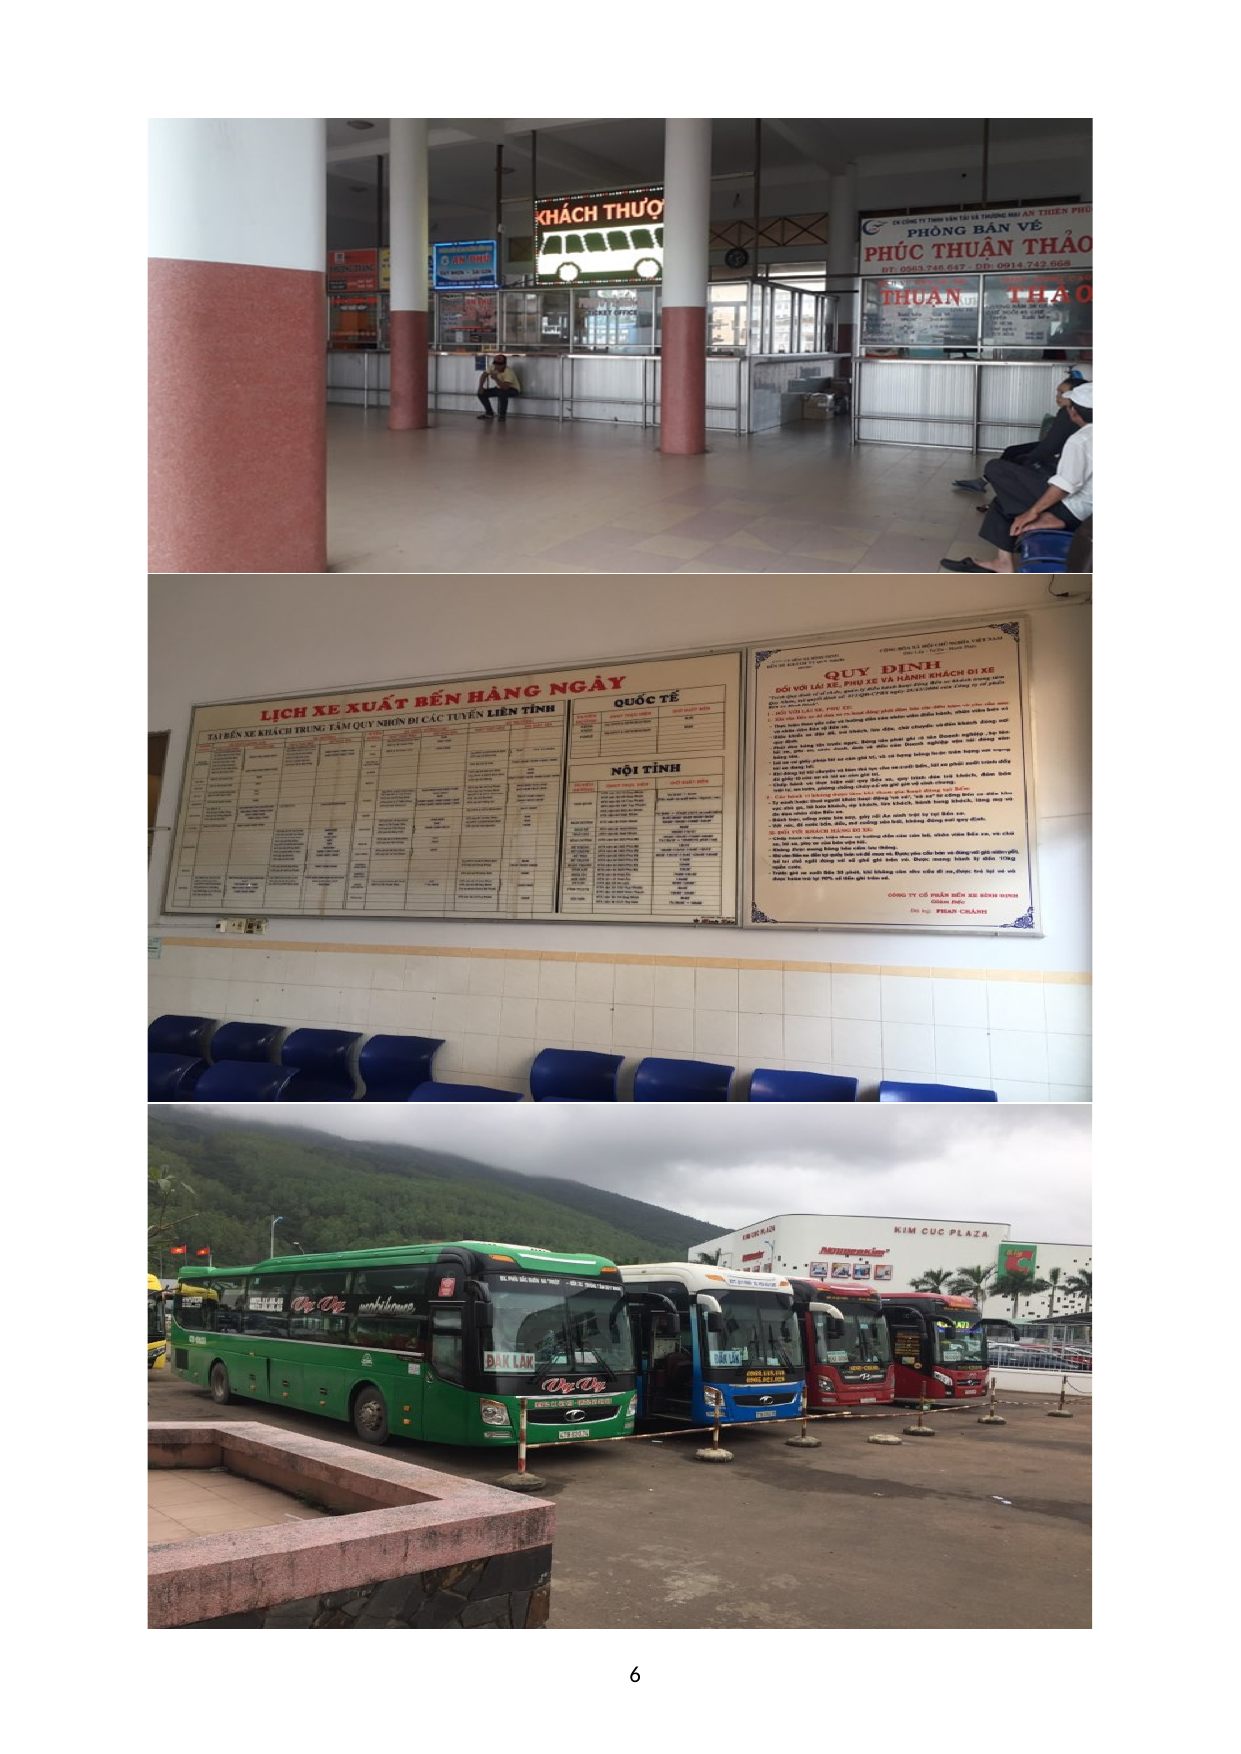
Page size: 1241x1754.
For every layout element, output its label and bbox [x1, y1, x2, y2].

picture [147, 118, 1093, 573]
picture [147, 574, 1093, 1102]
picture [147, 1104, 1093, 1629]
